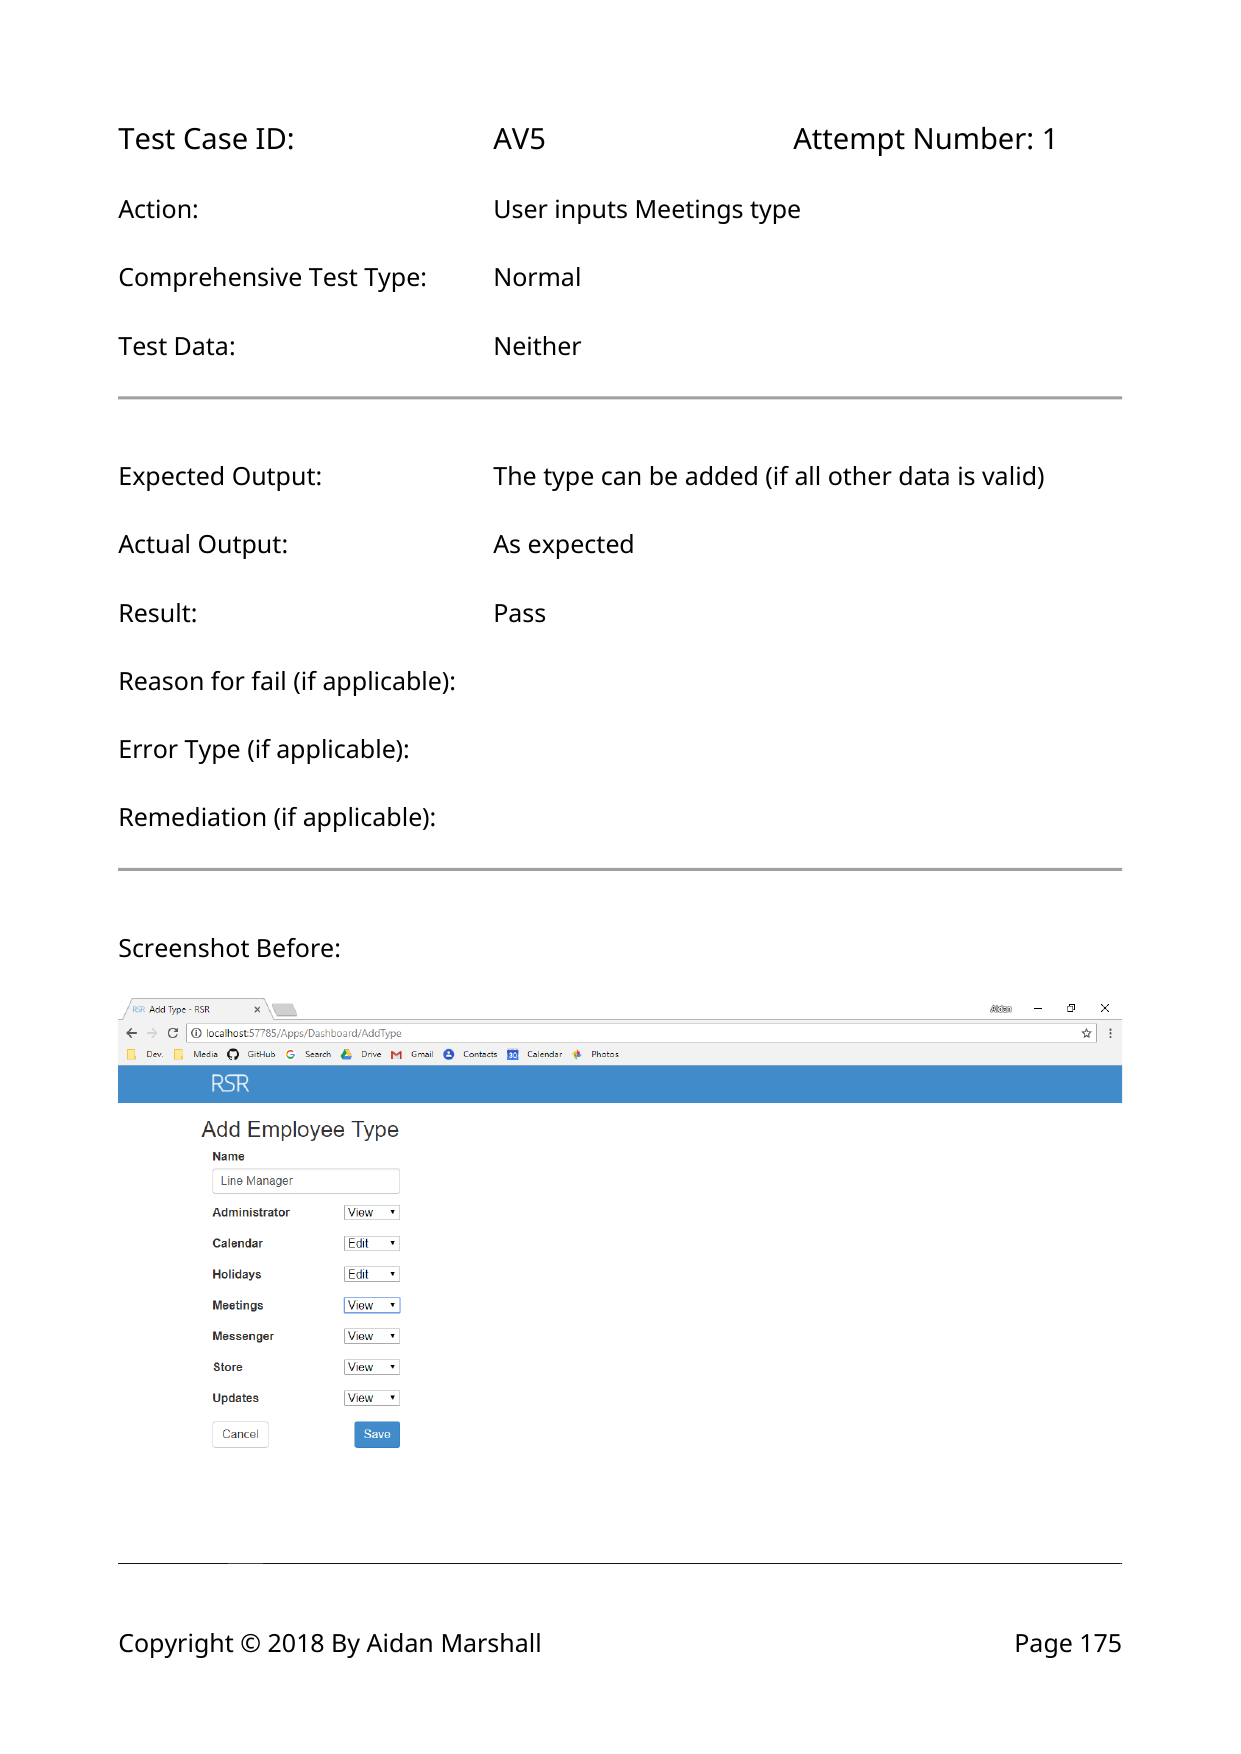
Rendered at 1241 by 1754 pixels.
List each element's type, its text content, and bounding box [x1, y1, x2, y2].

text Test Data: Neither [118, 328, 1122, 362]
text Action: User inputs Meetings type [118, 192, 1122, 226]
text Actual Output: As expected [118, 527, 1122, 561]
text Result: Pass [118, 595, 1122, 629]
text Expected Output: The type can be added (if all other data is valid) [118, 459, 1122, 493]
text Test Case ID: AV5 Attempt Number: 1 [118, 118, 1122, 158]
text Remediation (if applicable): [118, 800, 1122, 834]
text Reason for fail (if applicable): [118, 663, 1122, 697]
picture [118, 998, 1123, 1564]
text Comprehensive Test Type: Normal [118, 260, 1122, 294]
text Screenshot Before: [118, 931, 1122, 965]
text Error Type (if applicable): [118, 732, 1122, 766]
